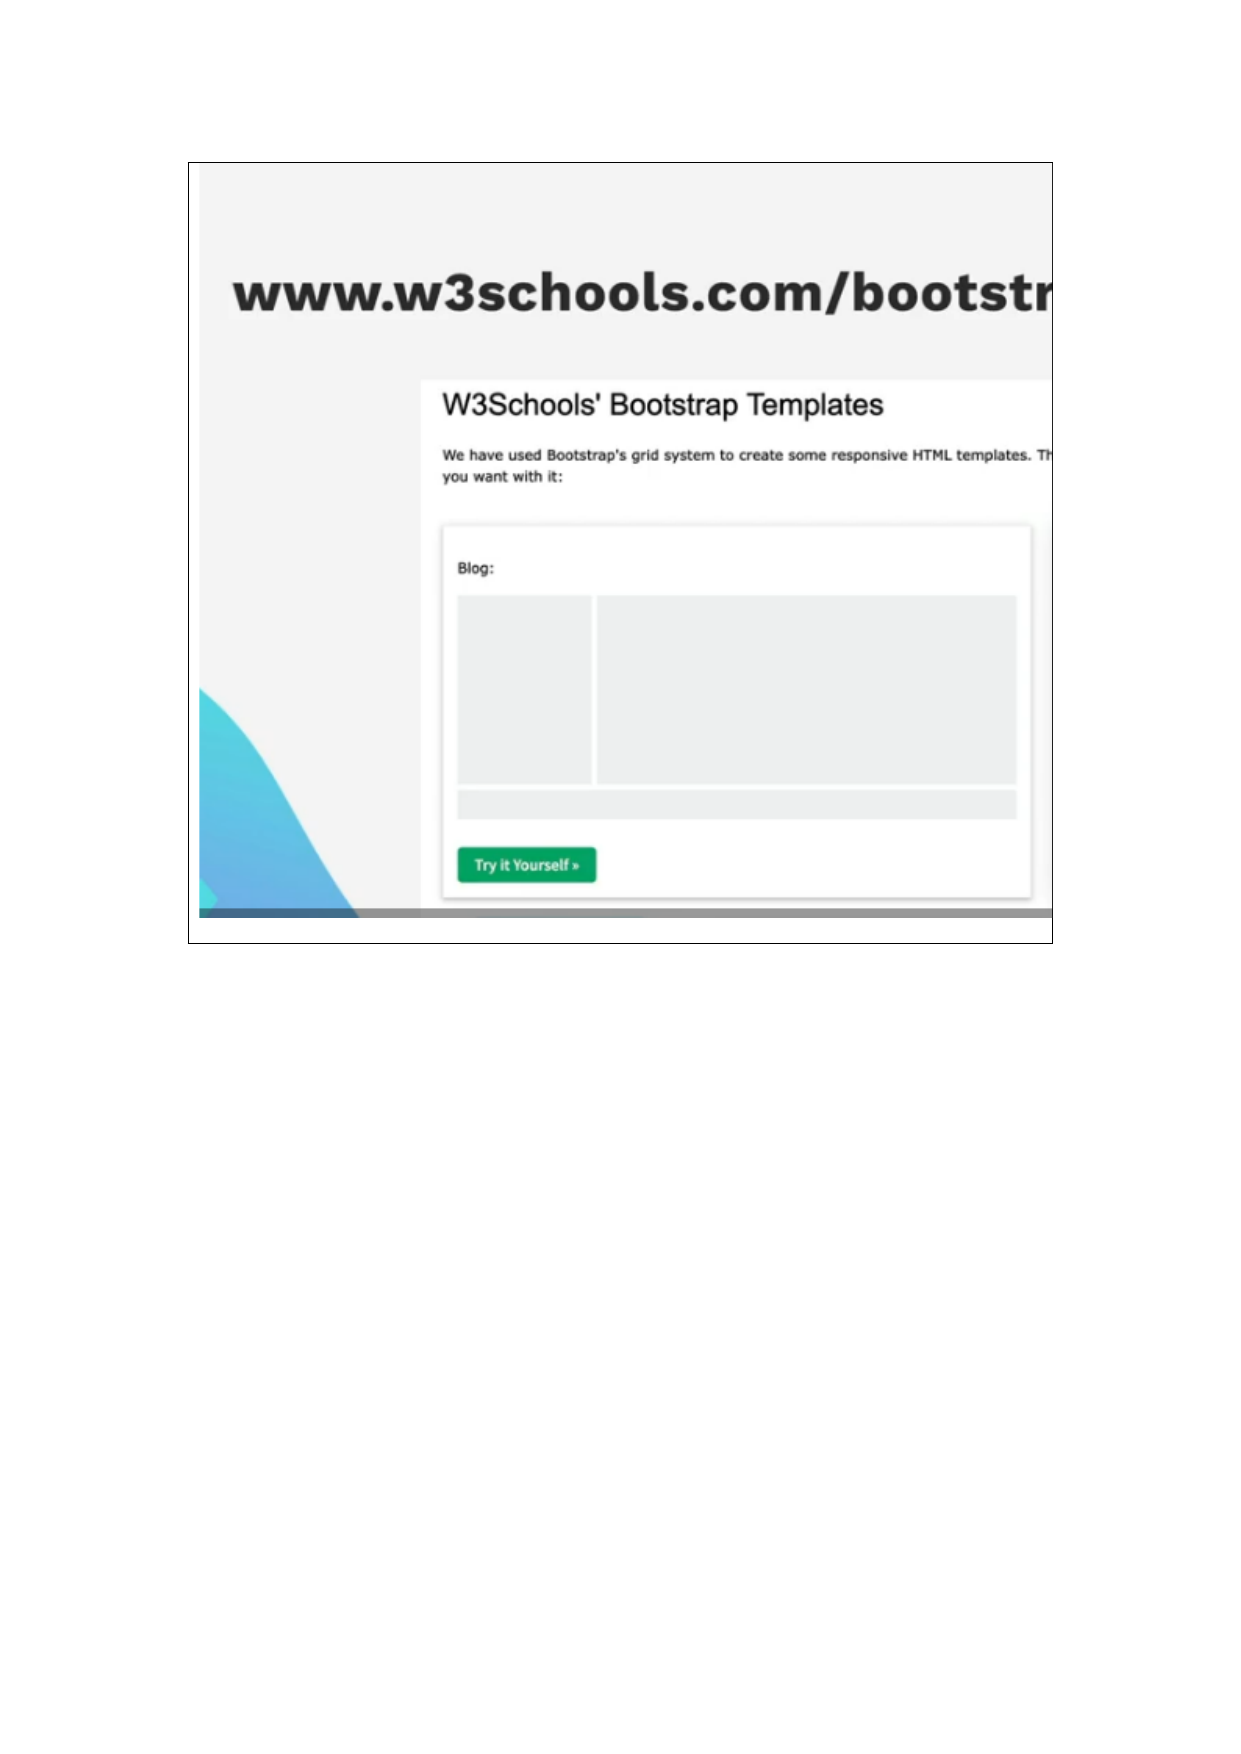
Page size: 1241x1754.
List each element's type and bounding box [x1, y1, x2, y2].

table_header [189, 163, 1052, 943]
picture [199, 163, 1053, 918]
